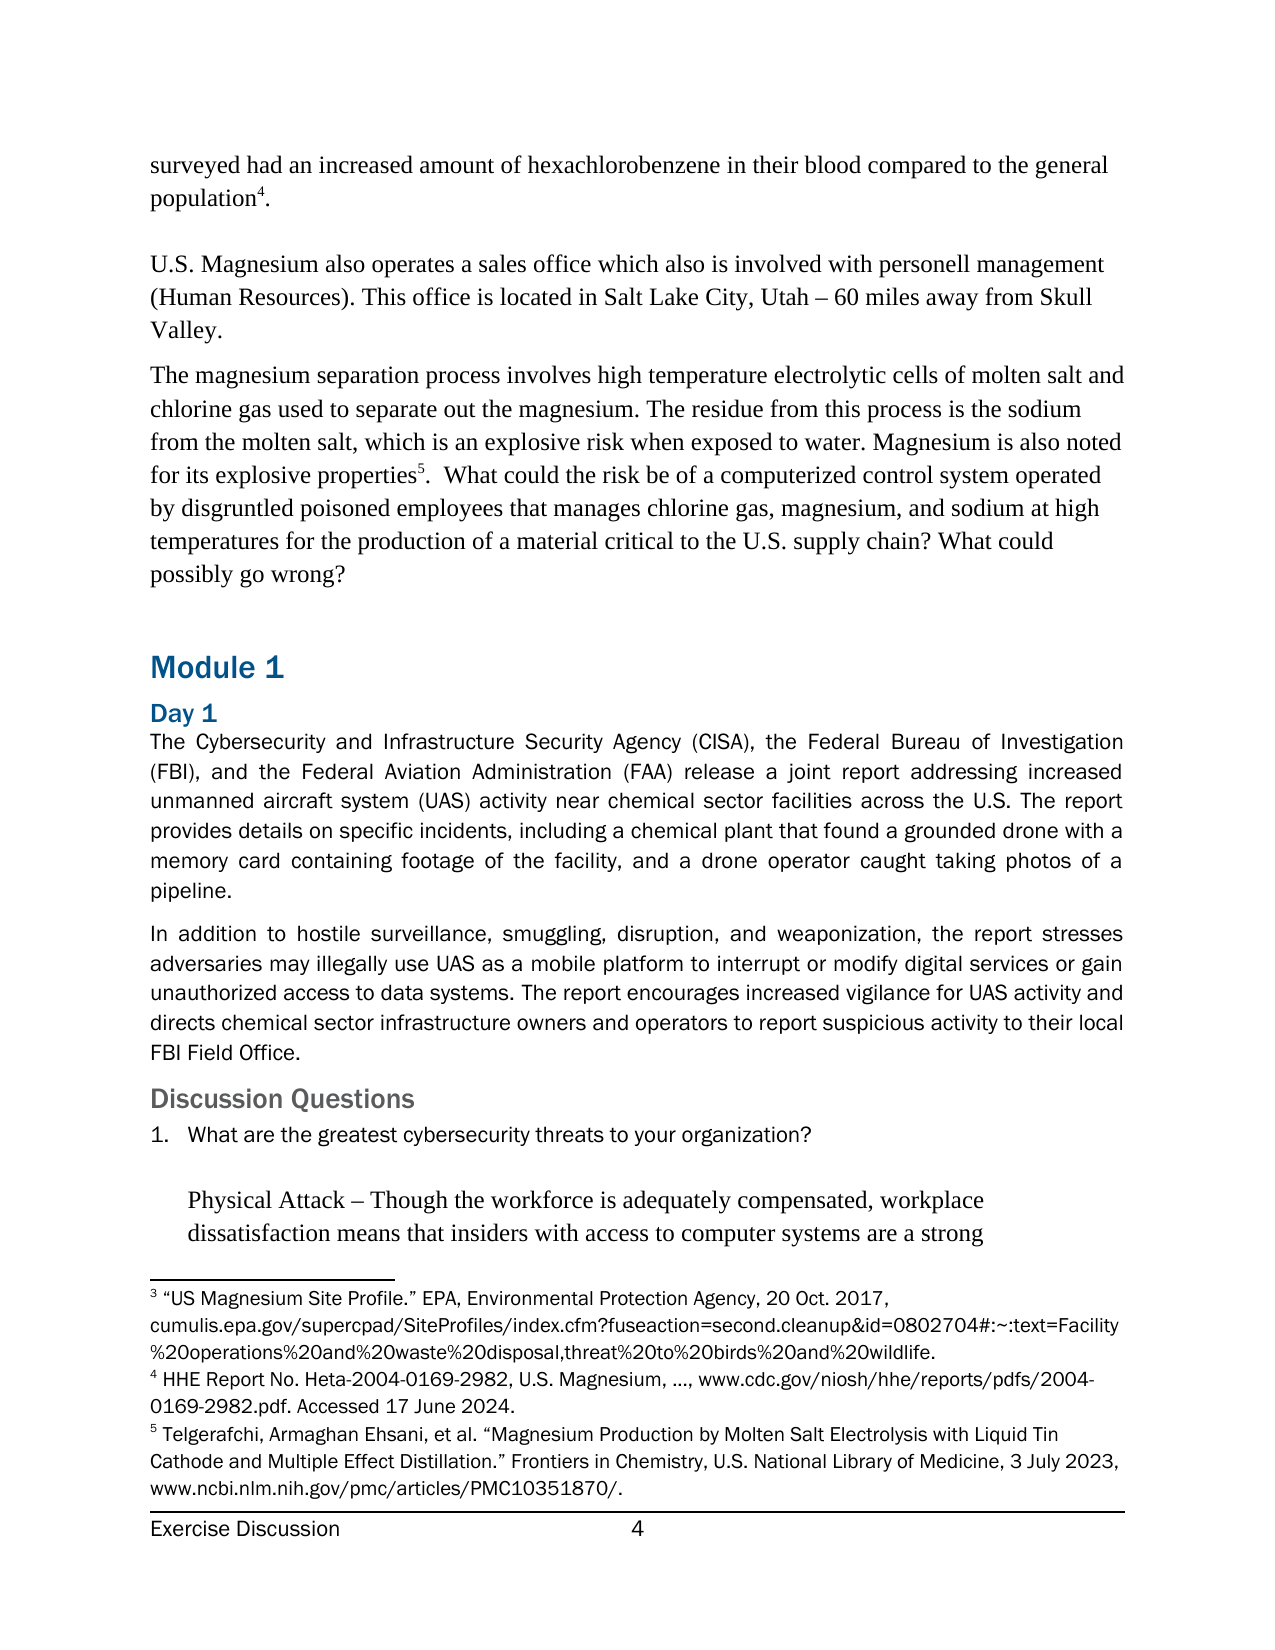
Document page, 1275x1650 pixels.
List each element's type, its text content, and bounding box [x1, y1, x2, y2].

text The magnesium separation process involves high temperature electrolytic cells of molten salt and chlorine gas used to separate out the magnesium. The residue from this process is the sodium from the molten salt, which is an explosive risk when exposed to water. Magnesium is also noted for its explosive properties. What could the risk be of a computerized control system operated by disgruntled poisoned employees that manages chlorine gas, magnesium, and sodium at high temperatures for the production of a material critical to the U.S. supply chain? What could possibly go wrong? [150, 361, 1125, 587]
subtitle Module 1 [150, 604, 1125, 686]
subtitle Discussion Questions [150, 1082, 1125, 1115]
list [150, 1122, 1096, 1247]
text The Cybersecurity and Infrastructure Security Agency (CISA), the Federal Bureau of Investigation (FBI), and the Federal Aviation Administration (FAA) release a joint report addressing increased unmanned aircraft system (UAS) activity near chemical sector facilities across the U.S. The report provides details on specific incidents, including a chemical plant that found a grounded drone with a memory card containing footage of the facility, and a drone operator caught taking photos of a pipeline. [150, 728, 1125, 904]
subtitle Day 1 [150, 697, 1125, 728]
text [150, 150, 1125, 344]
text In addition to hostile surveillance, smuggling, disruption, and weaponization, the report stresses adversaries may illegally use UAS as a mobile platform to interrupt or modify digital services or gain unauthorized access to data systems. The report encourages increased vigilance for UAS activity and directs chemical sector infrastructure owners and operators to report suspicious activity to their local FBI Field Office. [150, 920, 1125, 1066]
